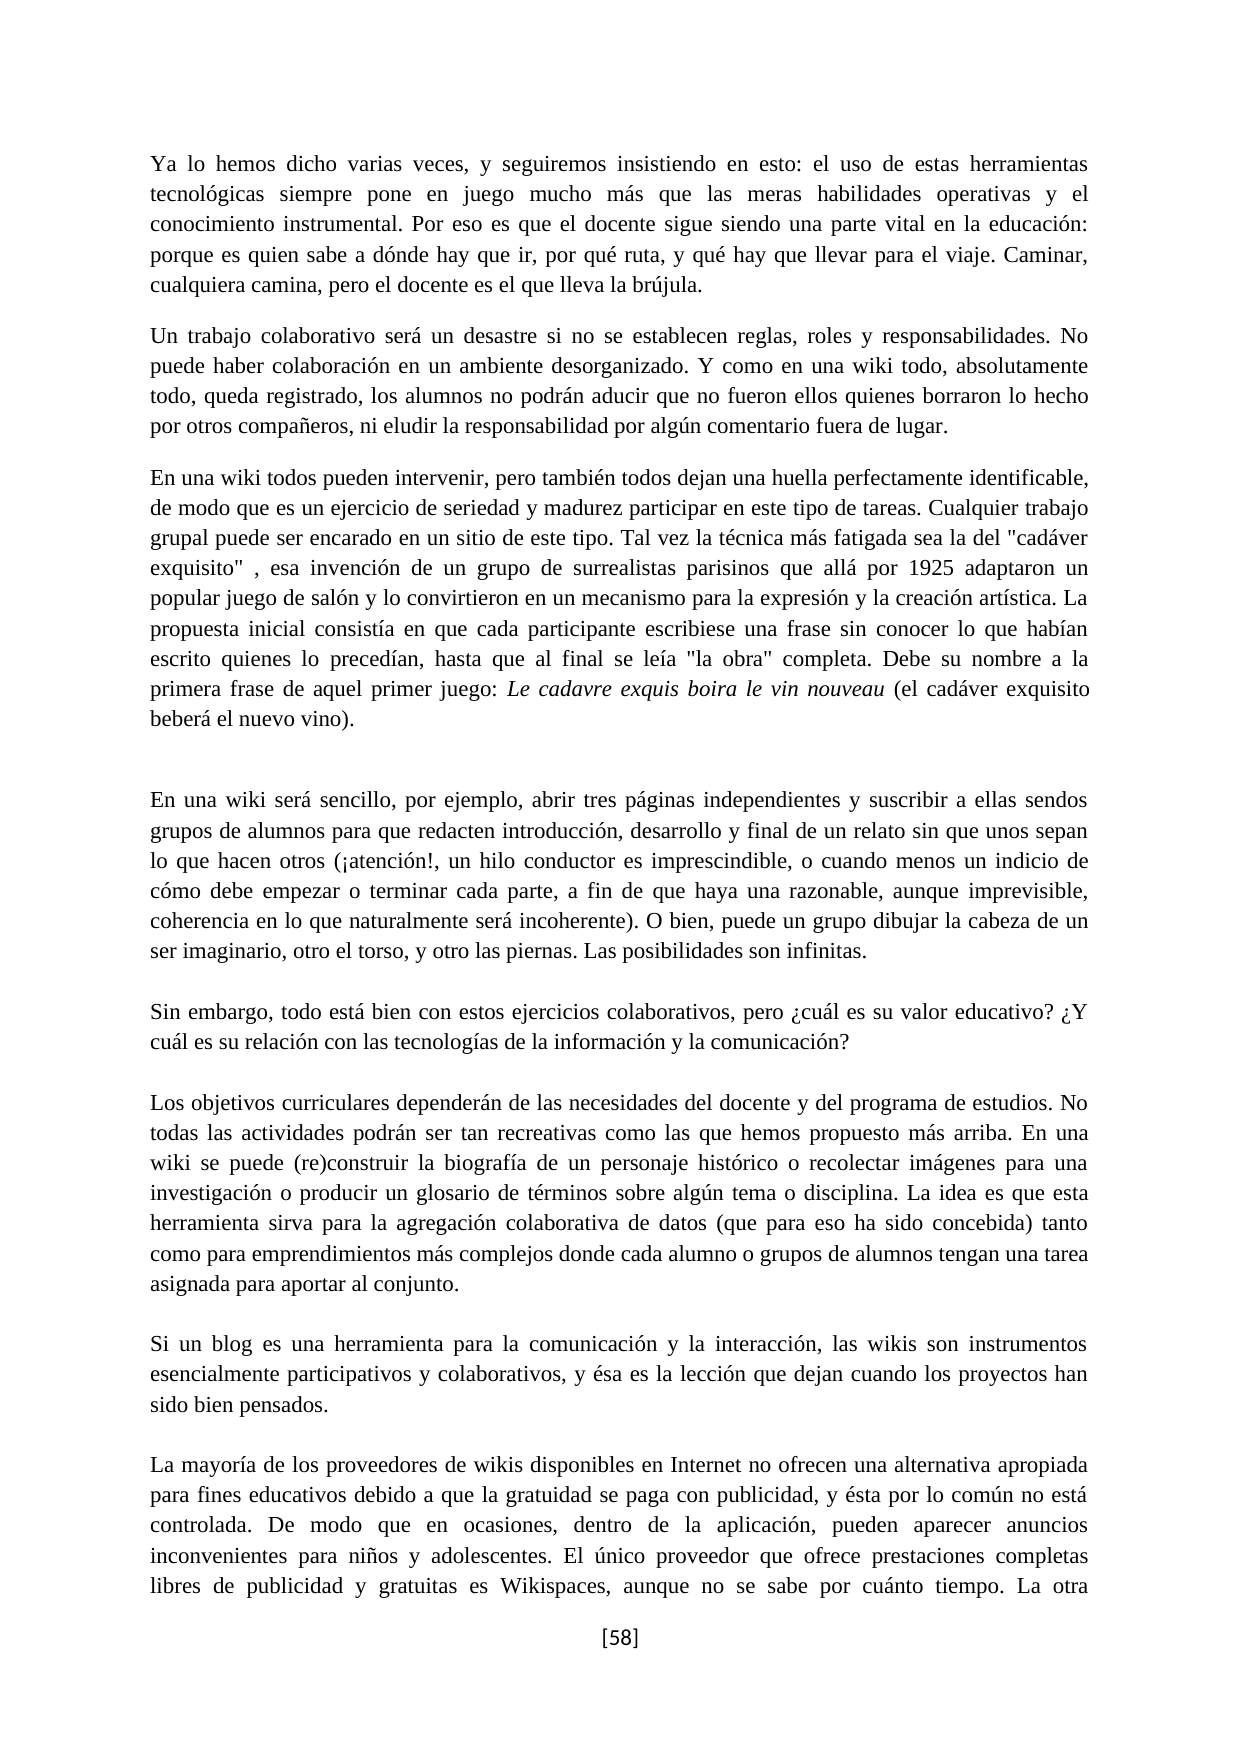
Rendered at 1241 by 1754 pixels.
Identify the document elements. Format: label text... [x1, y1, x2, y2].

text Ya lo hemos dicho varias veces, y seguiremos insistiendo en esto: el uso de estas herramientas tecnológicas siempre pone en juego mucho más que las meras habilidades operativas y el conocimiento instrumental. Por eso es que el docente sigue siendo una parte vital en la educación: porque es quien sabe a dónde hay que ir, por qué ruta, y qué hay que llevar para el viaje. Caminar, cualquiera camina, pero el docente es el que lleva la brújula. [150, 150, 1090, 297]
text En una wiki será sencillo, por ejemplo, abrir tres páginas independientes y suscribir a ellas sendos grupos de alumnos para que redacten introducción, desarrollo y final de un relato sin que unos sepan lo que hacen otros (¡atención!, un hilo conductor es imprescindible, o cuando menos un indicio de cómo debe empezar o terminar cada parte, a fin de que haya una razonable, aunque imprevisible, coherencia en lo que naturalmente será incoherente). O bien, puede un grupo dibujar la cabeza de un ser imaginario, otro el torso, y otro las piernas. Las posibilidades son infinitas. [150, 786, 1090, 964]
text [150, 1451, 1090, 1598]
text Si un blog es una herramienta para la comunicación y la interacción, las wikis son instrumentos esencialmente participativos y colaborativos, y ésa es la lección que dejan cuando los proyectos han sido bien pensados. [150, 1330, 1090, 1417]
text En una wiki todos pueden intervenir, pero también todos dejan una huella perfectamente identificable, de modo que es un ejercicio de seriedad y madurez participar en este tipo de tareas. Cualquier trabajo grupal puede ser encarado en un sitio de este tipo. Tal vez la técnica más fatigada sea la del "cadáver exquisito" , esa invención de un grupo de surrealistas parisinos que allá por 1925 adaptaron un popular juego de salón y lo convirtieron en un mecanismo para la expresión y la creación artística. La propuesta inicial consistía en que cada participante escribiese una frase sin conocer lo que habían escrito quienes lo precedían, hasta que al final se leía "la obra" completa. Debe su nombre a la primera frase de aquel primer juego: Le cadavre exquis boira le vin nouveau (el cadáver exquisito beberá el nuevo vino). [150, 463, 1090, 732]
text Los objetivos curriculares dependerán de las necesidades del docente y del programa de estudios. No todas las actividades podrán ser tan recreativas como las que hemos propuesto más arriba. En una wiki se puede (re)construir la biografía de un personaje histórico o recolectar imágenes para una investigación o producir un glosario de términos sobre algún tema o disciplina. La idea es que esta herramienta sirva para la agregación colaborativa de datos (que para eso ha sido concebida) tanto como para emprendimientos más complejos donde cada alumno o grupos de alumnos tengan una tarea asignada para aportar al conjunto. [150, 1088, 1090, 1296]
text Sin embargo, todo está bien con estos ejercicios colaborativos, pero ¿cuál es su valor educativo? ¿Y cuál es su relación con las tecnologías de la información y la comunicación? [150, 998, 1089, 1054]
text Un trabajo colaborativo será un desastre si no se establecen reglas, roles y responsabilidades. No puede haber colaboración en un ambiente desorganizado. Y como en una wiki todo, absolutamente todo, queda registrado, los alumnos no podrán aducir que no fueron ellos quienes borraron lo hecho por otros compañeros, ni eludir la responsabilidad por algún comentario fuera de lugar. [150, 322, 1090, 439]
